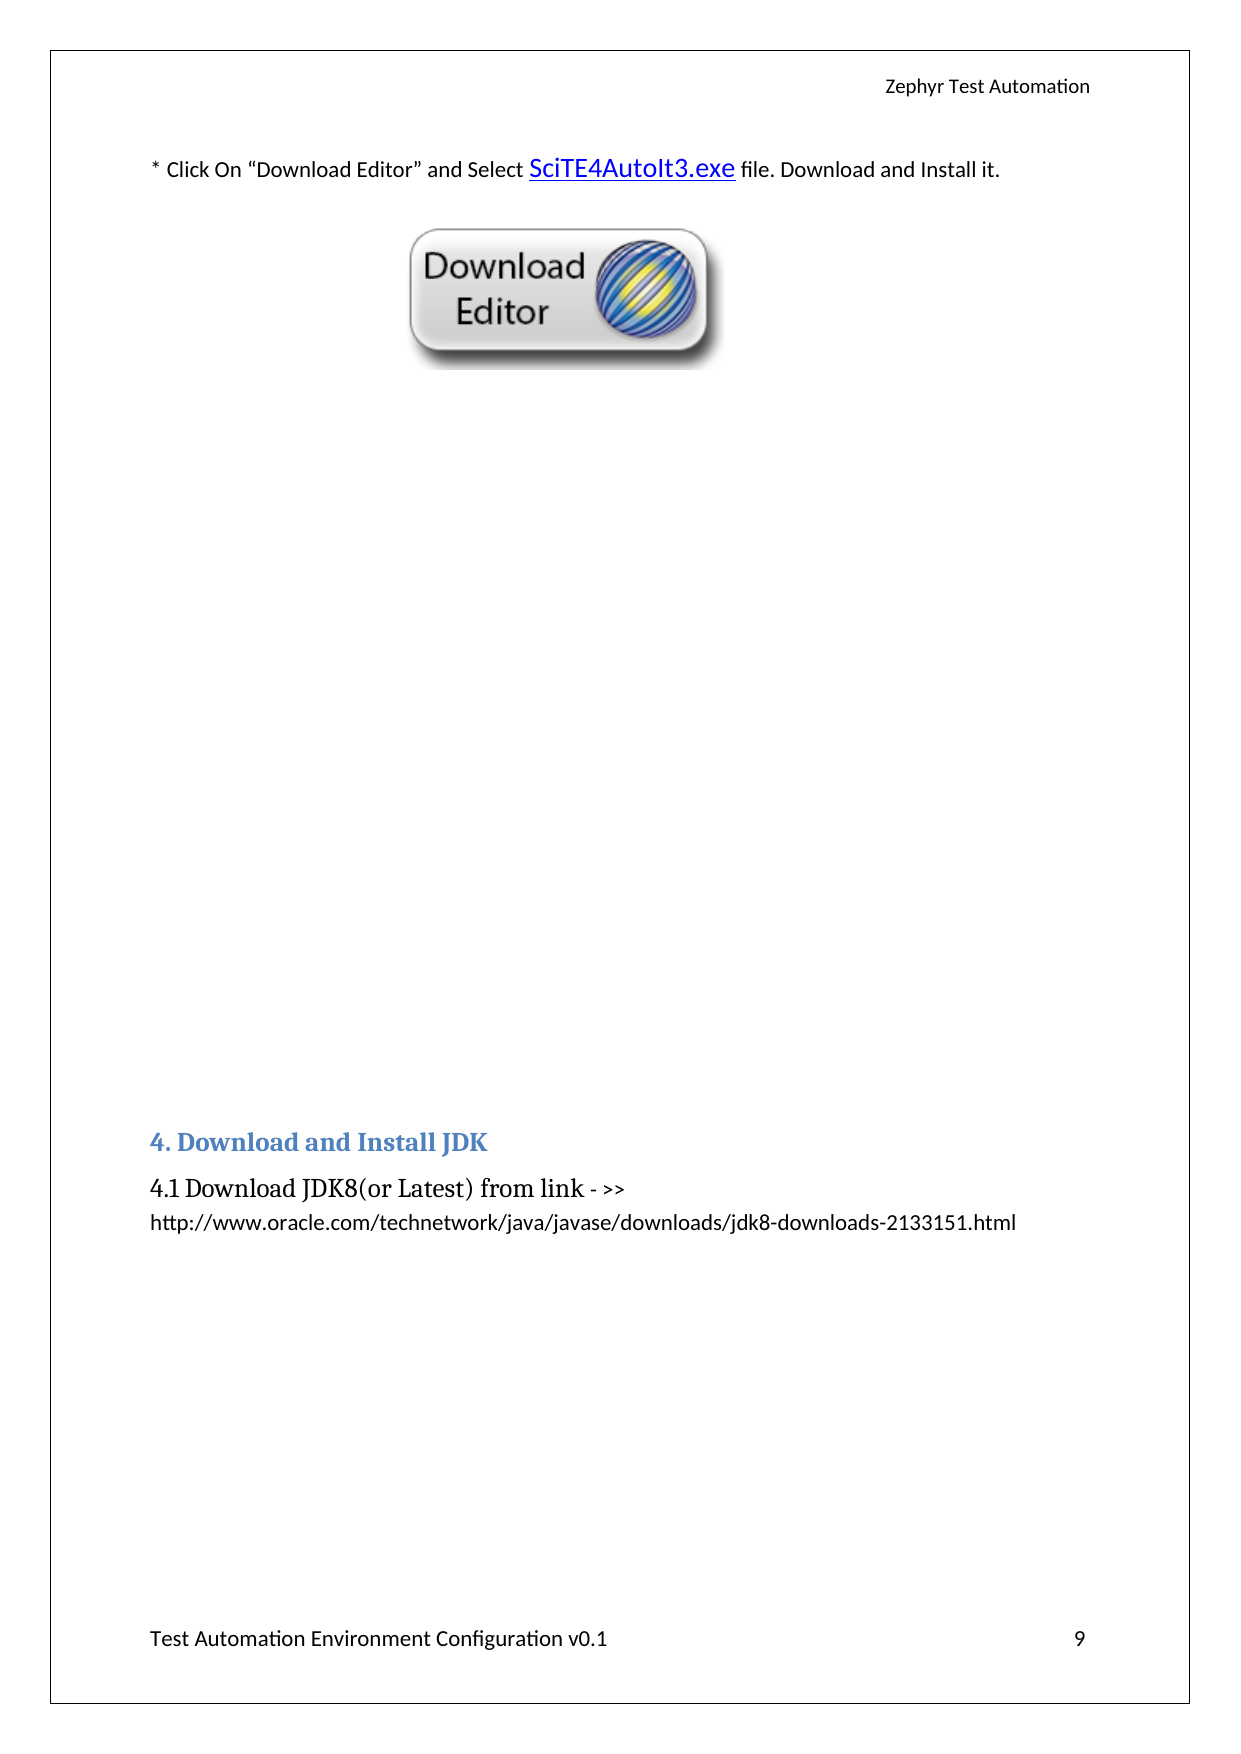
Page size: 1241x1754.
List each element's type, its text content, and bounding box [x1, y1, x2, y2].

picture [393, 210, 725, 370]
text * Click On “Download Editor” and Select SciTE4AutoIt3.exe file. Download and Install it. [150, 150, 1090, 184]
text 4.1 Download JDK8(or Latest) from link - >> http://www.oracle.com/technetwork/java/javase/downloads/jdk8-downloads-2133151.html [150, 1173, 1090, 1236]
text 4. Download and Install JDK [150, 1127, 1090, 1158]
